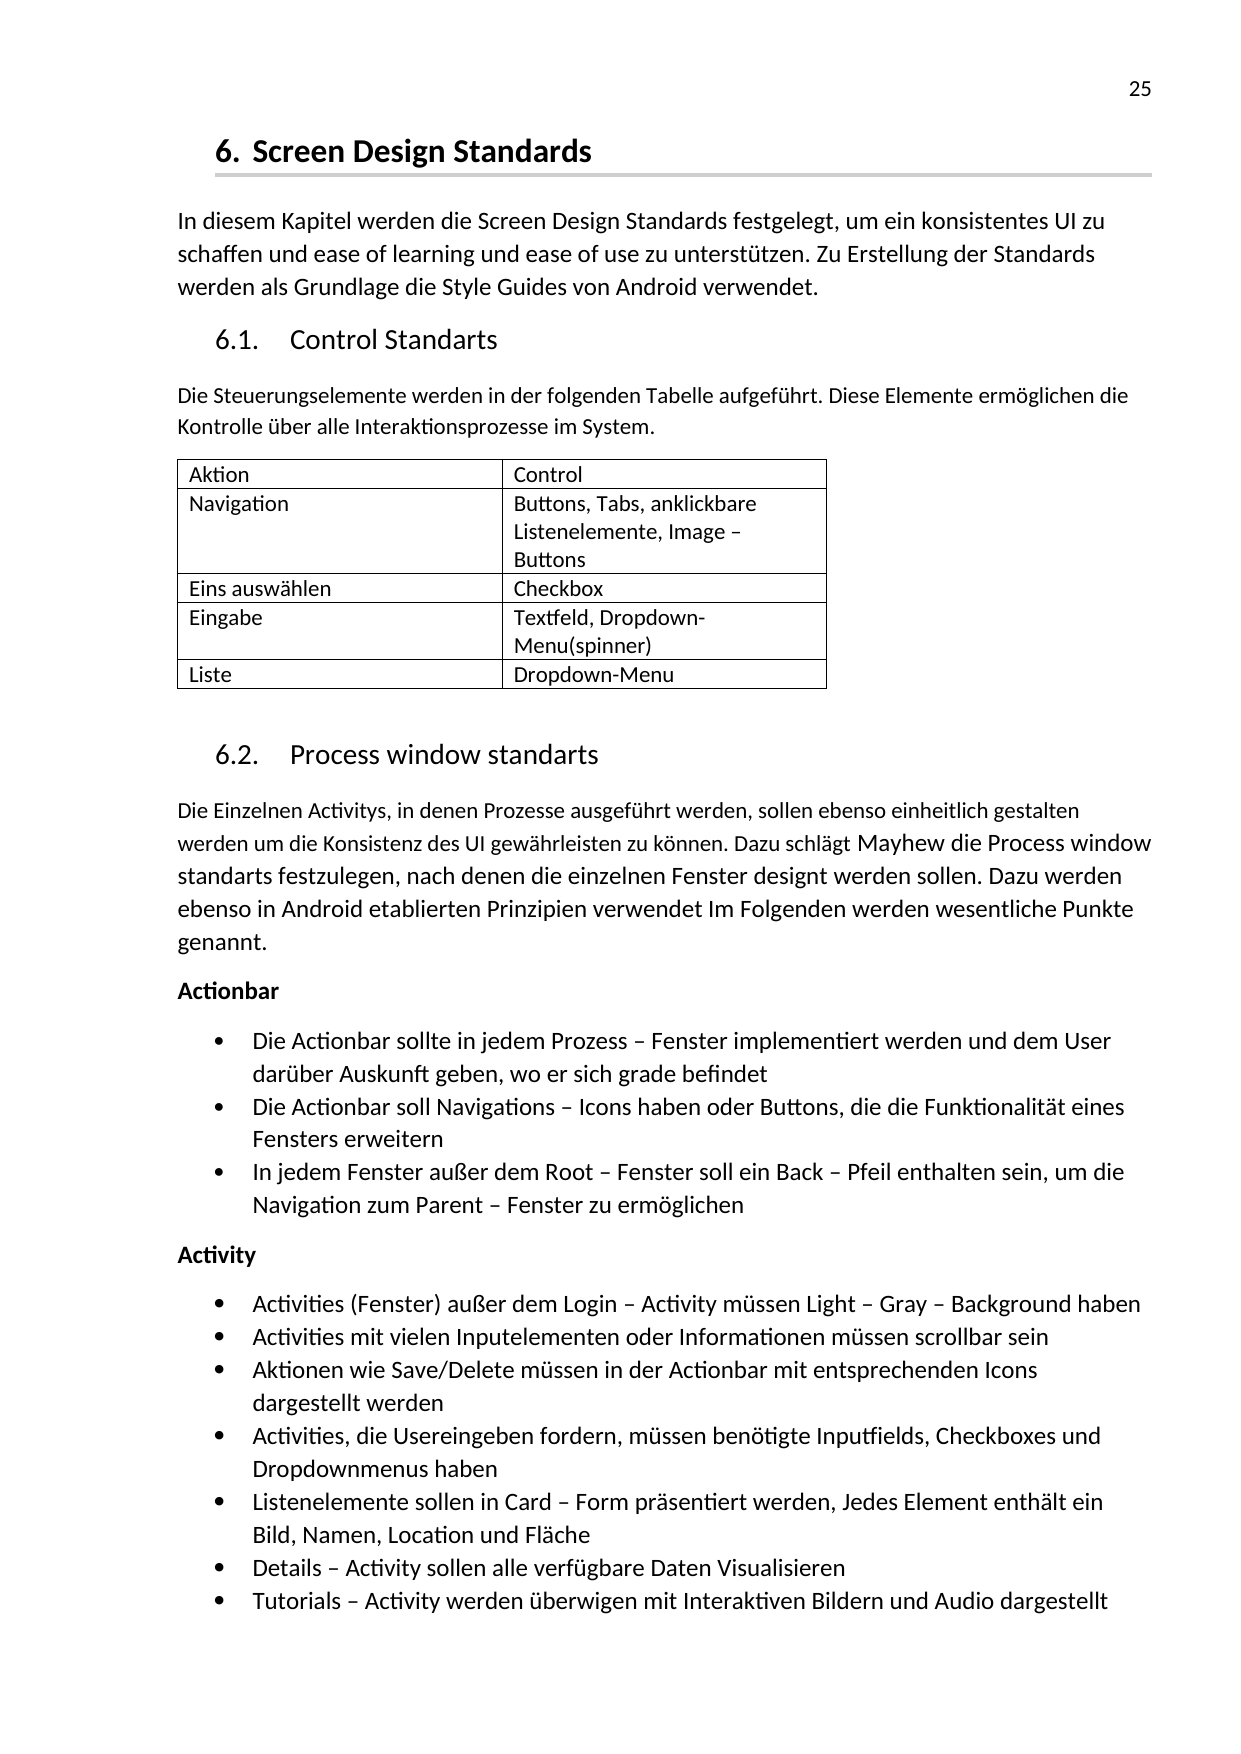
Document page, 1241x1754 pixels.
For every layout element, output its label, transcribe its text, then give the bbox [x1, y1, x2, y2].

text Actionbar [177, 975, 1152, 1006]
list Details – Activity sollen alle verfügbare Daten Visualisieren [215, 1552, 1152, 1582]
subtitle Control Standarts [215, 321, 1152, 357]
table_cell Buttons, Tabs, anklickbare Listenelemente, Image – Buttons [503, 489, 826, 573]
subtitle Process window standarts [215, 736, 1152, 772]
table_cell Checkbox [503, 574, 826, 602]
text Die Einzelnen Activitys, in denen Prozesse ausgeführt werden, sollen ebenso einheitlich gestalten werden um die Konsistenz des UI gewährleisten zu können. Dazu schlägt Mayhew die Process window standarts festzulegen, nach denen die einzelnen Fenster designt werden sollen. Dazu werden ebenso in Android etablierten Prinzipien verwendet Im Folgenden werden wesentliche Punkte genannt. [177, 797, 1152, 956]
list Die Actionbar soll Navigations – Icons haben oder Buttons, die die Funktionalität eines Fensters erweitern [215, 1091, 1152, 1154]
table_cell Dropdown-Menu [503, 660, 826, 688]
text Activity [177, 1239, 1152, 1269]
list Listenelemente sollen in Card – Form präsentiert werden, Jedes Element enthält ein Bild, Namen, Location und Fläche [215, 1486, 1152, 1549]
table_header Control [503, 460, 826, 488]
table_header Aktion [178, 460, 502, 488]
list Die Actionbar sollte in jedem Prozess – Fenster implementiert werden und dem User darüber Auskunft geben, wo er sich grade befindet [215, 1025, 1152, 1088]
list Activities mit vielen Inputelementen oder Informationen müssen scrollbar sein [215, 1322, 1152, 1352]
table_cell Eingabe [178, 603, 502, 659]
text Die Steuerungselemente werden in der folgenden Tabelle aufgeführt. Diese Elemente ermöglichen die Kontrolle über alle Interaktionsprozesse im System. [177, 382, 1152, 440]
table_cell Navigation [178, 489, 502, 573]
list Tutorials – Activity werden überwigen mit Interaktiven Bildern und Audio dargestellt [215, 1585, 1152, 1615]
list Activities (Fenster) außer dem Login – Activity müssen Light – Gray – Background haben [215, 1289, 1152, 1319]
list In jedem Fenster außer dem Root – Fenster soll ein Back – Pfeil enthalten sein, um die Navigation zum Parent – Fenster zu ermöglichen [215, 1157, 1152, 1220]
table_cell Eins auswählen [178, 574, 502, 602]
subtitle Screen Design Standards [215, 130, 1152, 173]
list Aktionen wie Save/Delete müssen in der Actionbar mit entsprechenden Icons dargestellt werden [215, 1354, 1152, 1418]
table_cell Textfeld, Dropdown-Menu(spinner) [503, 603, 826, 659]
list Activities, die Usereingeben fordern, müssen benötigte Inputfields, Checkboxes und Dropdownmenus haben [215, 1420, 1152, 1484]
table_cell Liste [178, 660, 502, 688]
text In diesem Kapitel werden die Screen Design Standards festgelegt, um ein konsistentes UI zu schaffen und ease of learning und ease of use zu unterstützen. Zu Erstellung der Standards werden als Grundlage die Style Guides von Android verwendet. [177, 206, 1152, 302]
